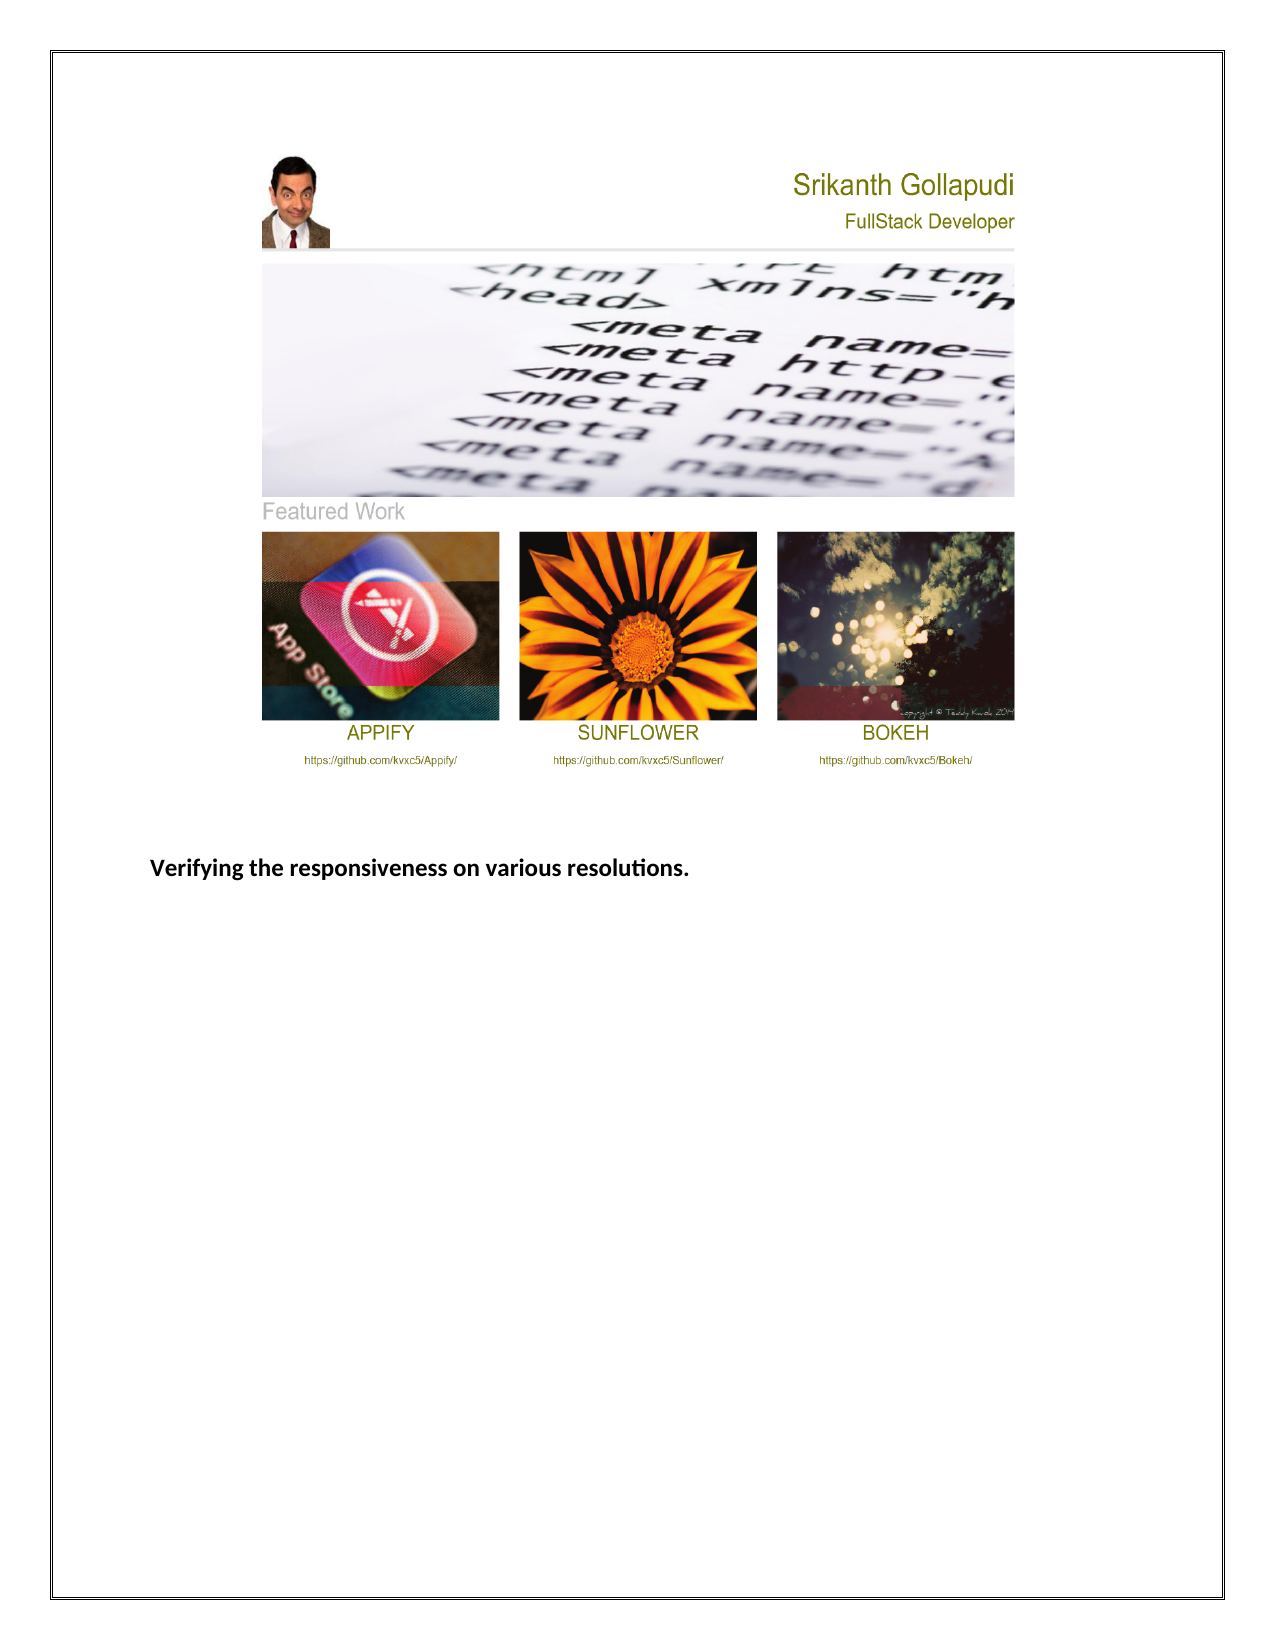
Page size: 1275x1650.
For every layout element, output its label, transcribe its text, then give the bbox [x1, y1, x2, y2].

text Verifying the responsiveness on various resolutions. [150, 852, 1125, 882]
picture [150, 150, 1125, 817]
